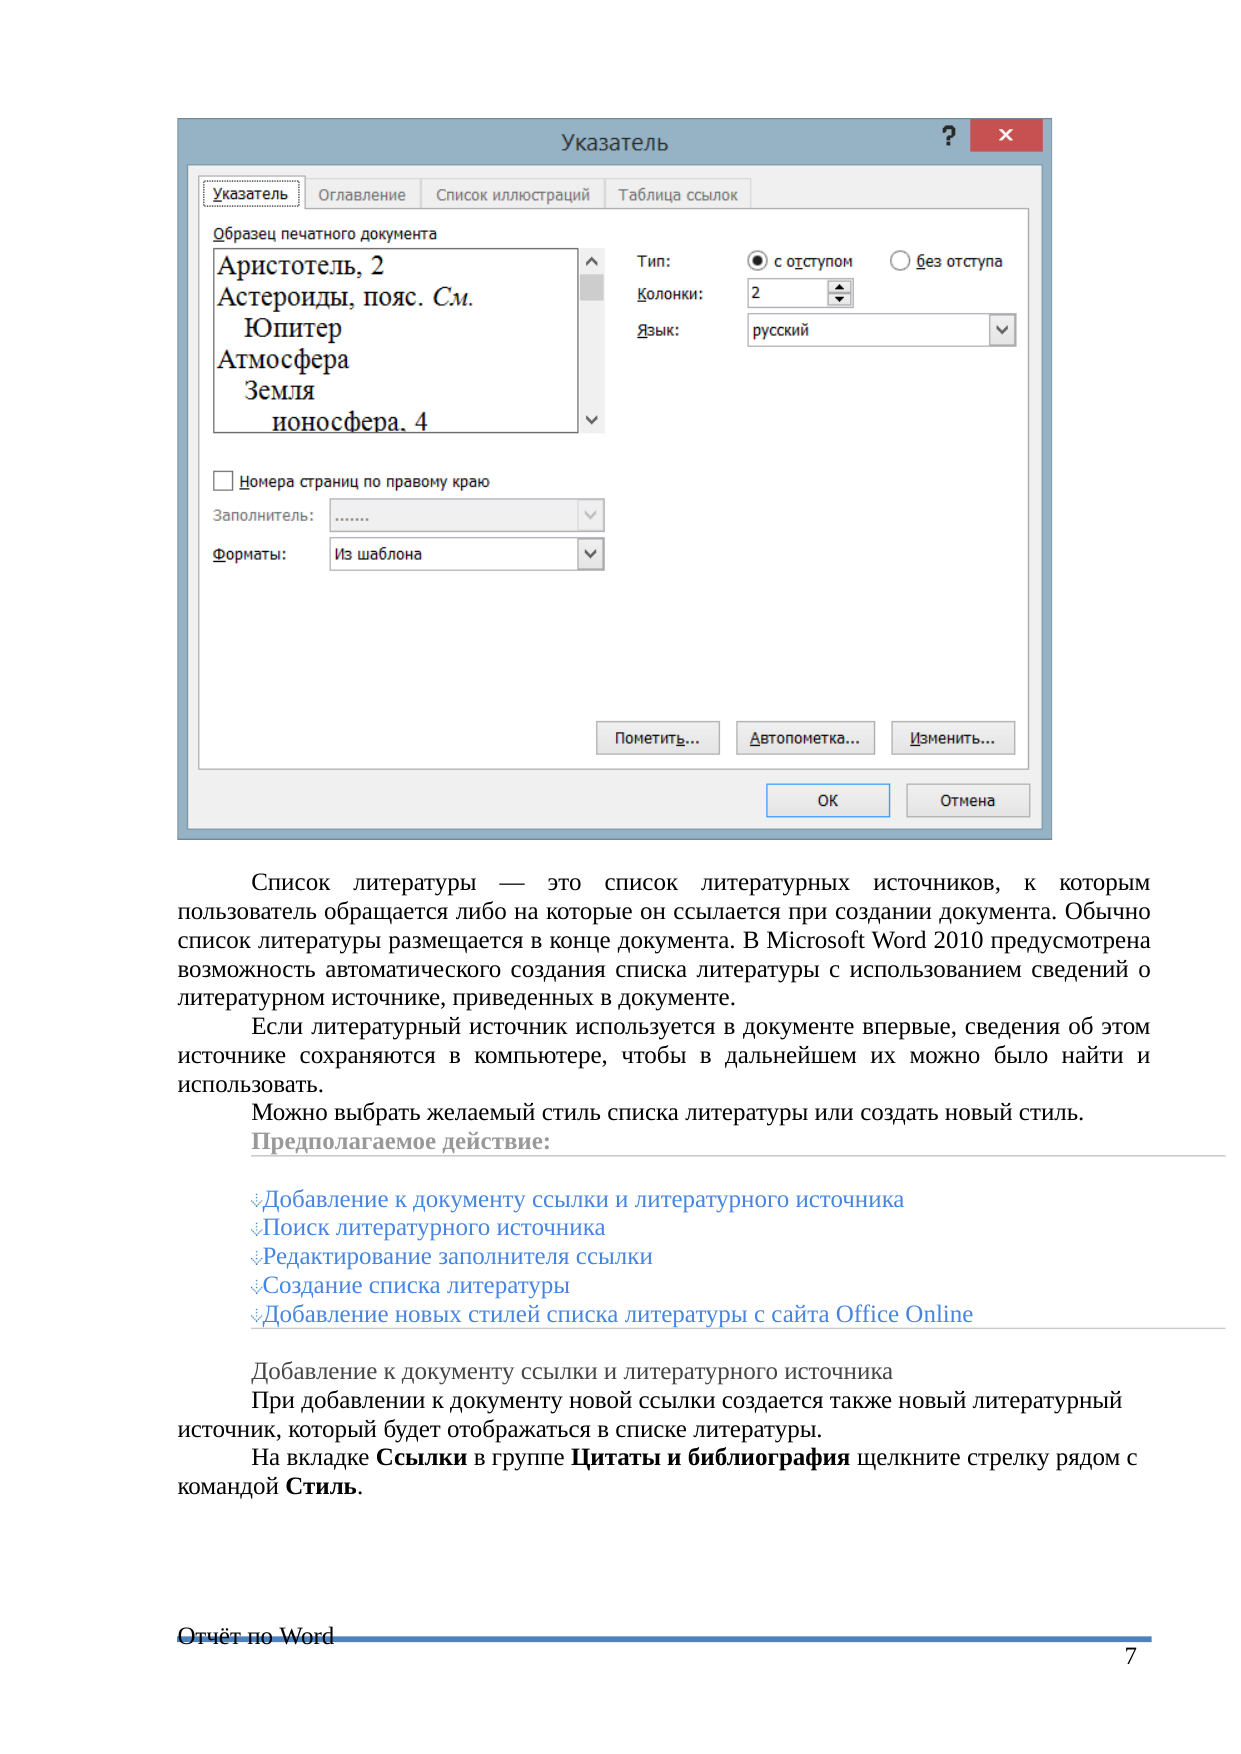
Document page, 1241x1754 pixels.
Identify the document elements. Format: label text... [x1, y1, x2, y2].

text Добавление к документу ссылки и литературного источника [177, 1184, 1152, 1212]
text Добавление новых стилей списка литературы с сайта Office Online [177, 1299, 1152, 1327]
text На вкладке Ссылки в группе Цитаты и библиография щелкните стрелку рядом с командой Стиль. [177, 1442, 1152, 1500]
text Можно выбрать желаемый стиль списка литературы или создать новый стиль. [177, 1097, 1152, 1126]
picture [251, 1275, 263, 1294]
picture [251, 1304, 263, 1322]
text Предполагаемое действие: [177, 1126, 1152, 1155]
picture [251, 1189, 263, 1207]
text Добавление к документу ссылки и литературного источника [177, 1356, 1152, 1385]
text Если литературный источник используется в документе впервые, сведения об этом источнике сохраняются в компьютере, чтобы в дальнейшем их можно было найти и использовать. [177, 1011, 1152, 1097]
text При добавлении к документу новой ссылки создается также новый литературный источник, который будет отображаться в списке литературы. [177, 1385, 1152, 1442]
text Создание списка литературы [177, 1270, 1152, 1299]
picture [177, 118, 1053, 840]
text Редактирование заполнителя ссылки [177, 1241, 1152, 1270]
picture [251, 1247, 263, 1265]
text Список литературы — это список литературных источников, к которым пользователь обращается либо на которые он ссылается при создании документа. Обычно список литературы размещается в конце документа. В Microsoft Word 2010 предусмотрена возможность автоматического создания списка литературы с использованием сведений о литературном источнике, приведенных в документе. [177, 867, 1152, 1011]
text Поиск литературного источника [177, 1212, 1152, 1241]
picture [251, 1218, 263, 1236]
